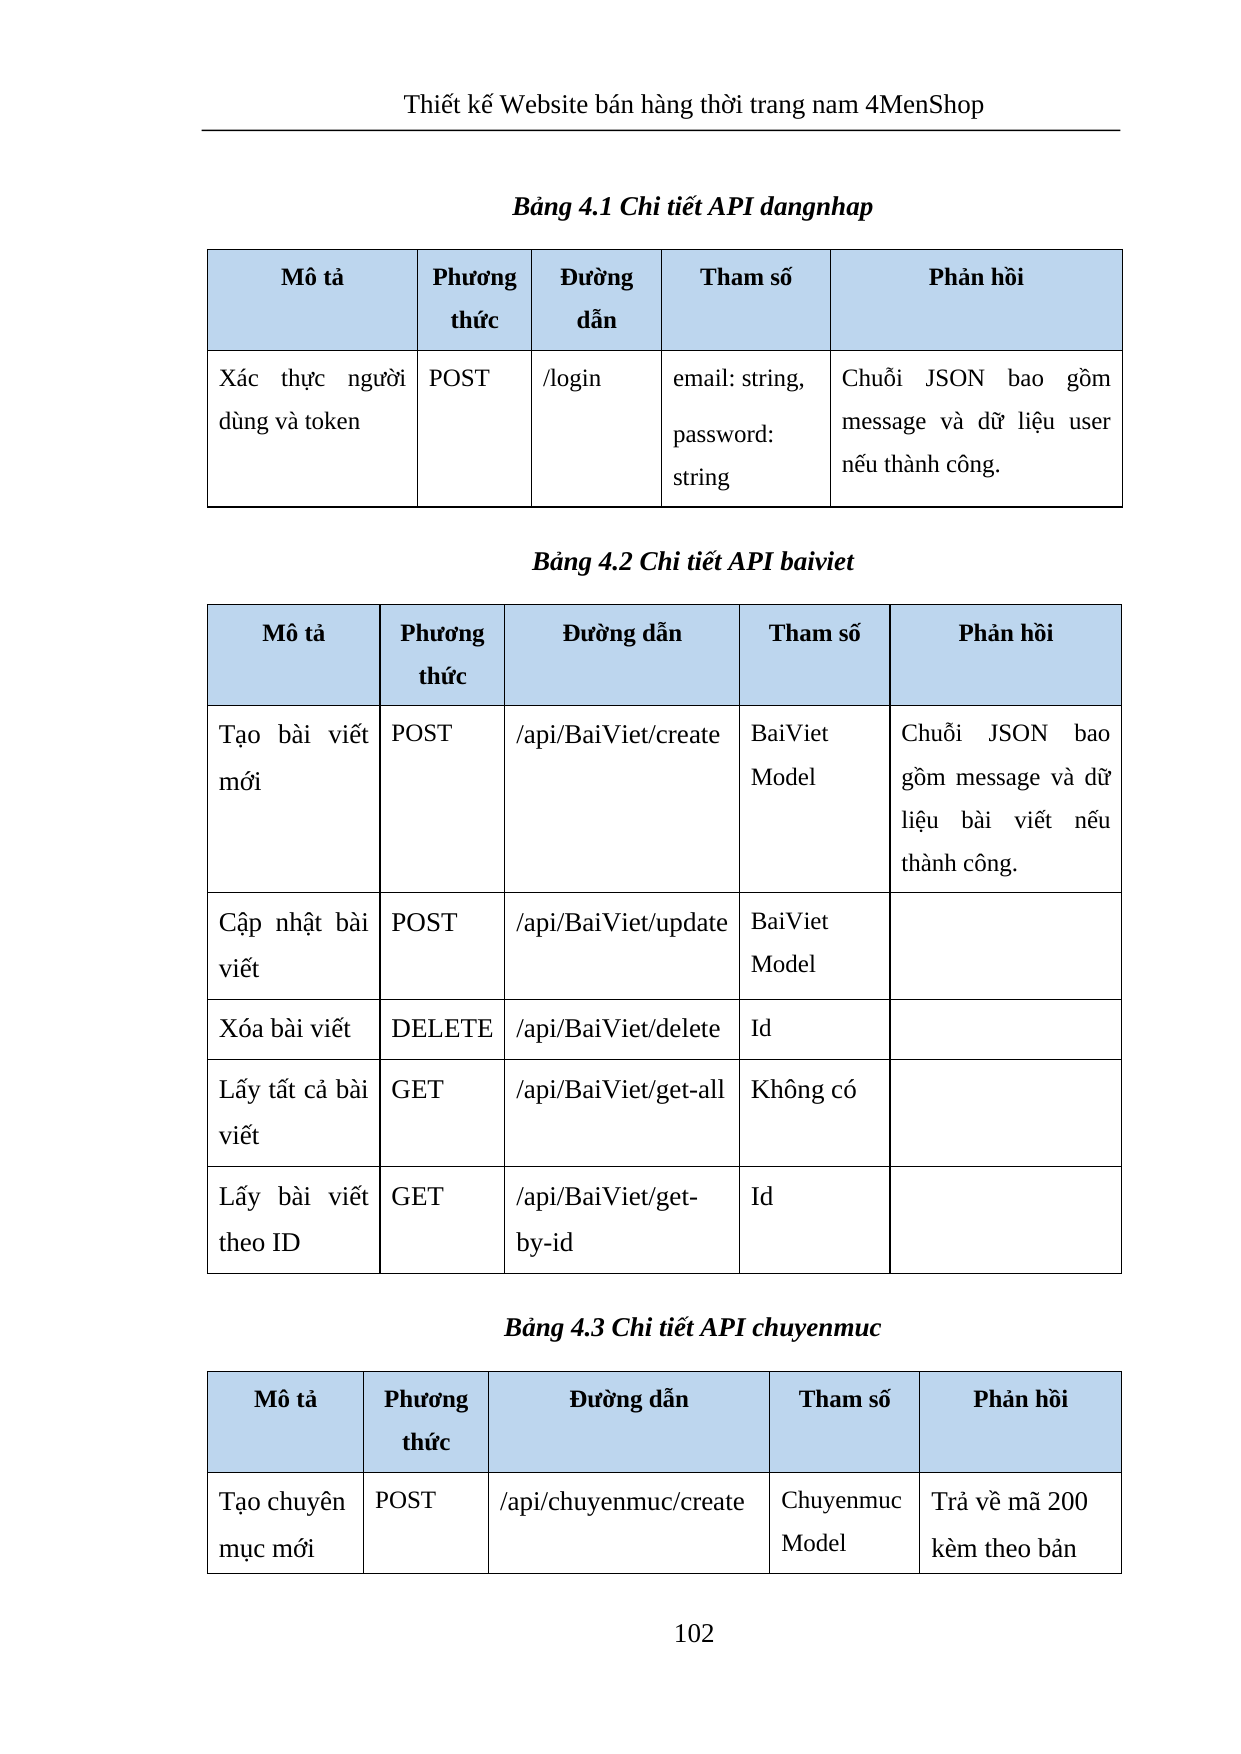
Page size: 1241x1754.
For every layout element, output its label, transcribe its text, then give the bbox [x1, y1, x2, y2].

table_header Mô tả [208, 605, 379, 705]
table_cell Chuỗi JSON bao gồm message và dữ liệu user nếu thành công. [831, 351, 1122, 506]
table_header Tham số [740, 605, 889, 705]
table_cell Id [740, 1167, 889, 1273]
table_cell BaiViet Model [740, 706, 889, 892]
table_header Phản hồi [891, 605, 1121, 705]
table_header Tham số [770, 1372, 919, 1472]
table_header Phản hồi [920, 1372, 1121, 1472]
text Bảng 4.2 Chi tiết API baiviet [207, 545, 1122, 576]
table_cell /api/BaiViet/create [505, 706, 739, 892]
table_cell /api/BaiViet/get-by-id [505, 1167, 739, 1273]
table_cell Xóa bài viết [208, 1000, 379, 1059]
table_header Phương thức [381, 605, 504, 705]
table_cell Chuyenmuc Model [770, 1473, 919, 1573]
table_cell /api/BaiViet/get-all [505, 1060, 739, 1166]
table_cell [891, 1000, 1121, 1059]
table_cell Chuỗi JSON bao gồm message và dữ liệu bài viết nếu thành công. [891, 706, 1121, 892]
table_cell DELETE [381, 1000, 504, 1059]
table_cell [891, 1060, 1121, 1166]
table_cell POST [364, 1473, 488, 1573]
table_cell [891, 893, 1121, 999]
text Bảng 4.3 Chi tiết API chuyenmuc [207, 1312, 1122, 1343]
table_header Đường dẫn [489, 1372, 769, 1472]
table_cell Không có [740, 1060, 889, 1166]
table_header Đường dẫn [532, 250, 661, 350]
table_cell POST [418, 351, 531, 506]
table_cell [489, 1473, 769, 1573]
table_cell GET [381, 1060, 504, 1166]
text Bảng 4.1 Chi tiết API dangnhap [207, 190, 1122, 221]
table_cell [891, 1167, 1121, 1273]
table_header Tham số [662, 250, 830, 350]
table_header Phản hồi [831, 250, 1122, 350]
table_header Mô tả [208, 250, 417, 350]
table_cell /api/BaiViet/update [505, 893, 739, 999]
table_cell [920, 1473, 1121, 1573]
table_cell Lấy tất cả bài viết [208, 1060, 379, 1166]
table_cell POST [381, 893, 504, 999]
table_header Mô tả [208, 1372, 363, 1472]
table_cell Tạo bài viết mới [208, 706, 379, 892]
table_cell /login [532, 351, 661, 506]
table_header Đường dẫn [505, 605, 739, 705]
table_cell Xác thực người dùng và token [208, 351, 417, 506]
table_cell BaiViet Model [740, 893, 889, 999]
table_cell email: string, password: string [662, 351, 830, 506]
table_cell GET [381, 1167, 504, 1273]
table_header Phương thức [364, 1372, 488, 1472]
table_cell Id [740, 1000, 889, 1059]
table_cell Cập nhật bài viết [208, 893, 379, 999]
table_cell Tạo chuyên mục mới [208, 1473, 363, 1573]
table_cell /api/BaiViet/delete [505, 1000, 739, 1059]
table_header Phương thức [418, 250, 531, 350]
table_cell Lấy bài viết theo ID [208, 1167, 379, 1273]
table_cell POST [381, 706, 504, 892]
